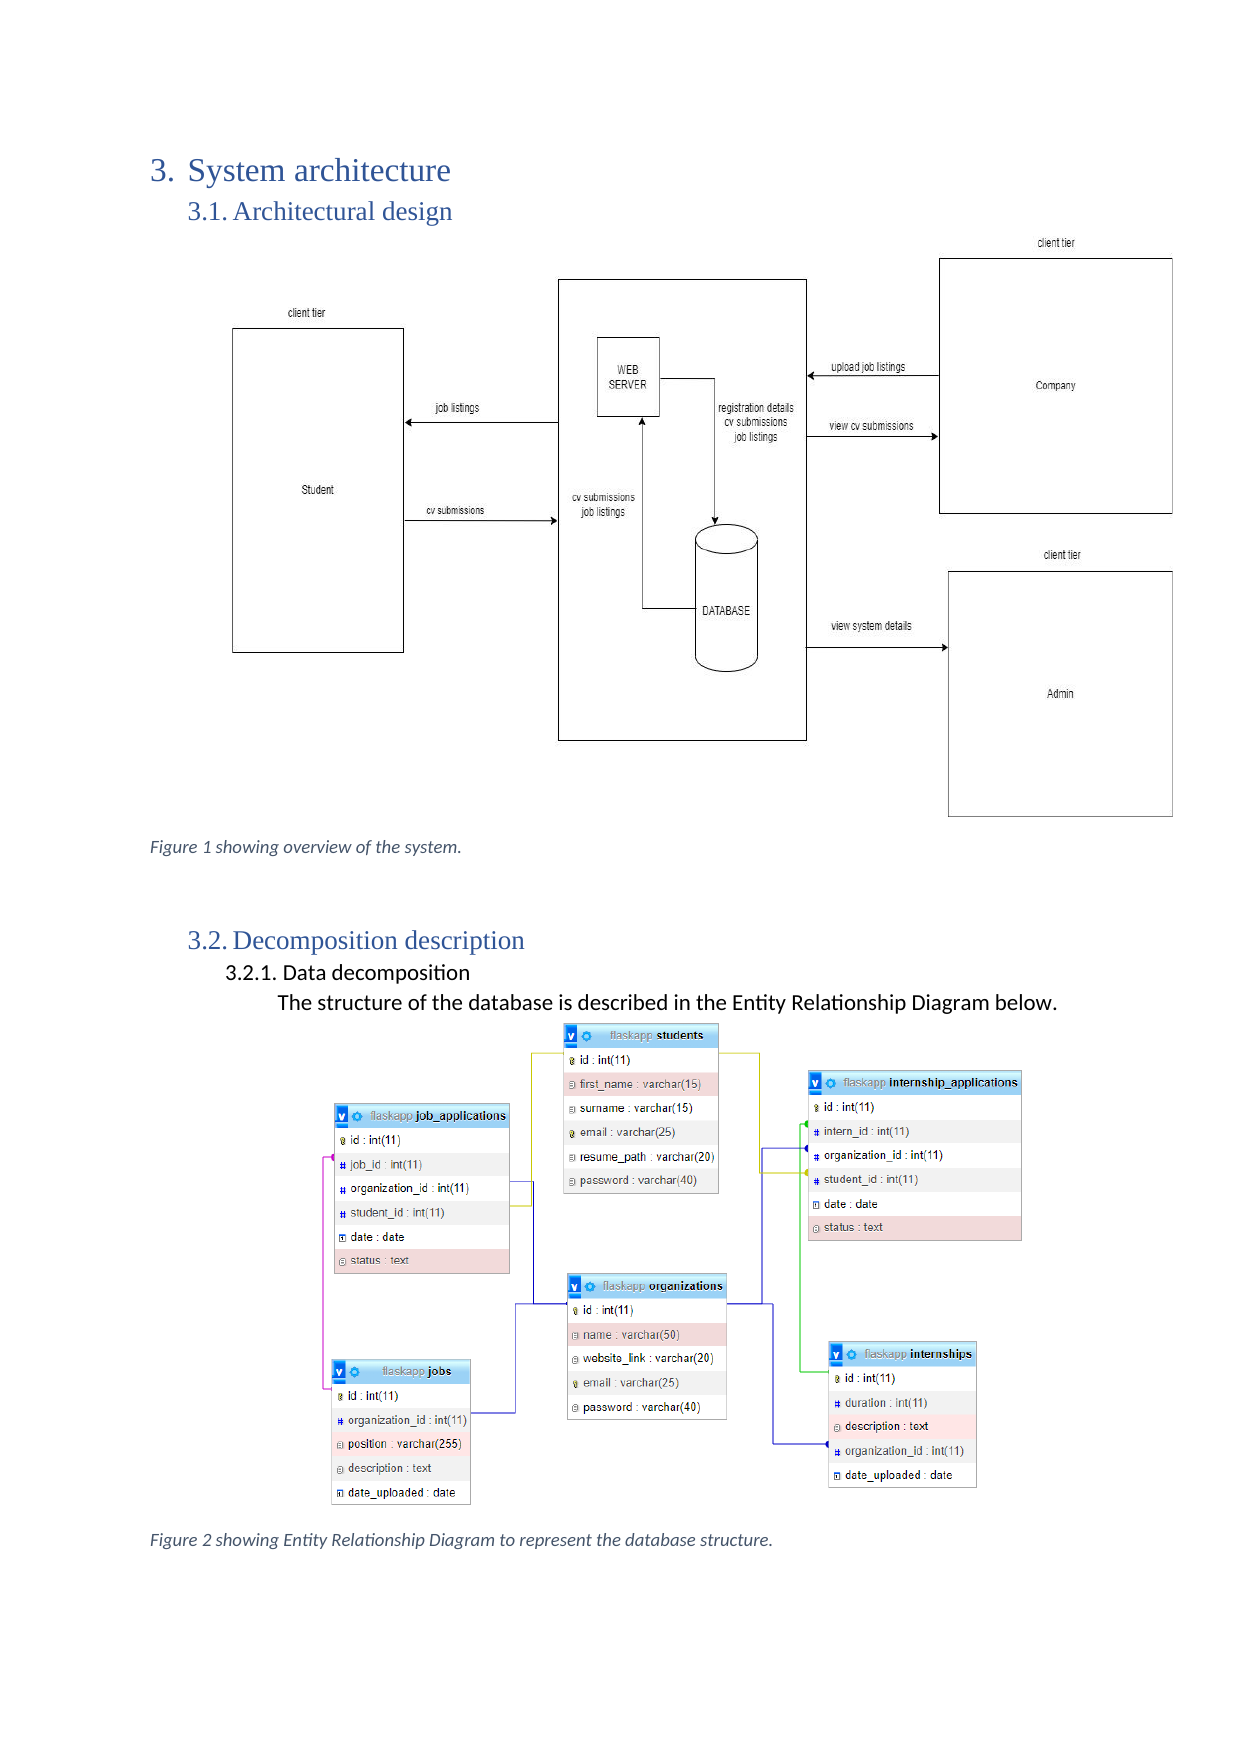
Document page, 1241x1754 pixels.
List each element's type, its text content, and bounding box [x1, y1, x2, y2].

list The structure of the database is described in the Entity Relationship Diagram below. [277, 988, 1090, 1016]
picture [232, 229, 1173, 817]
subtitle Decomposition description [187, 924, 1090, 955]
subtitle System architecture [150, 150, 1090, 188]
picture [277, 1018, 1033, 1510]
list Data decomposition [225, 958, 1090, 986]
subtitle Architectural design [187, 196, 1090, 227]
